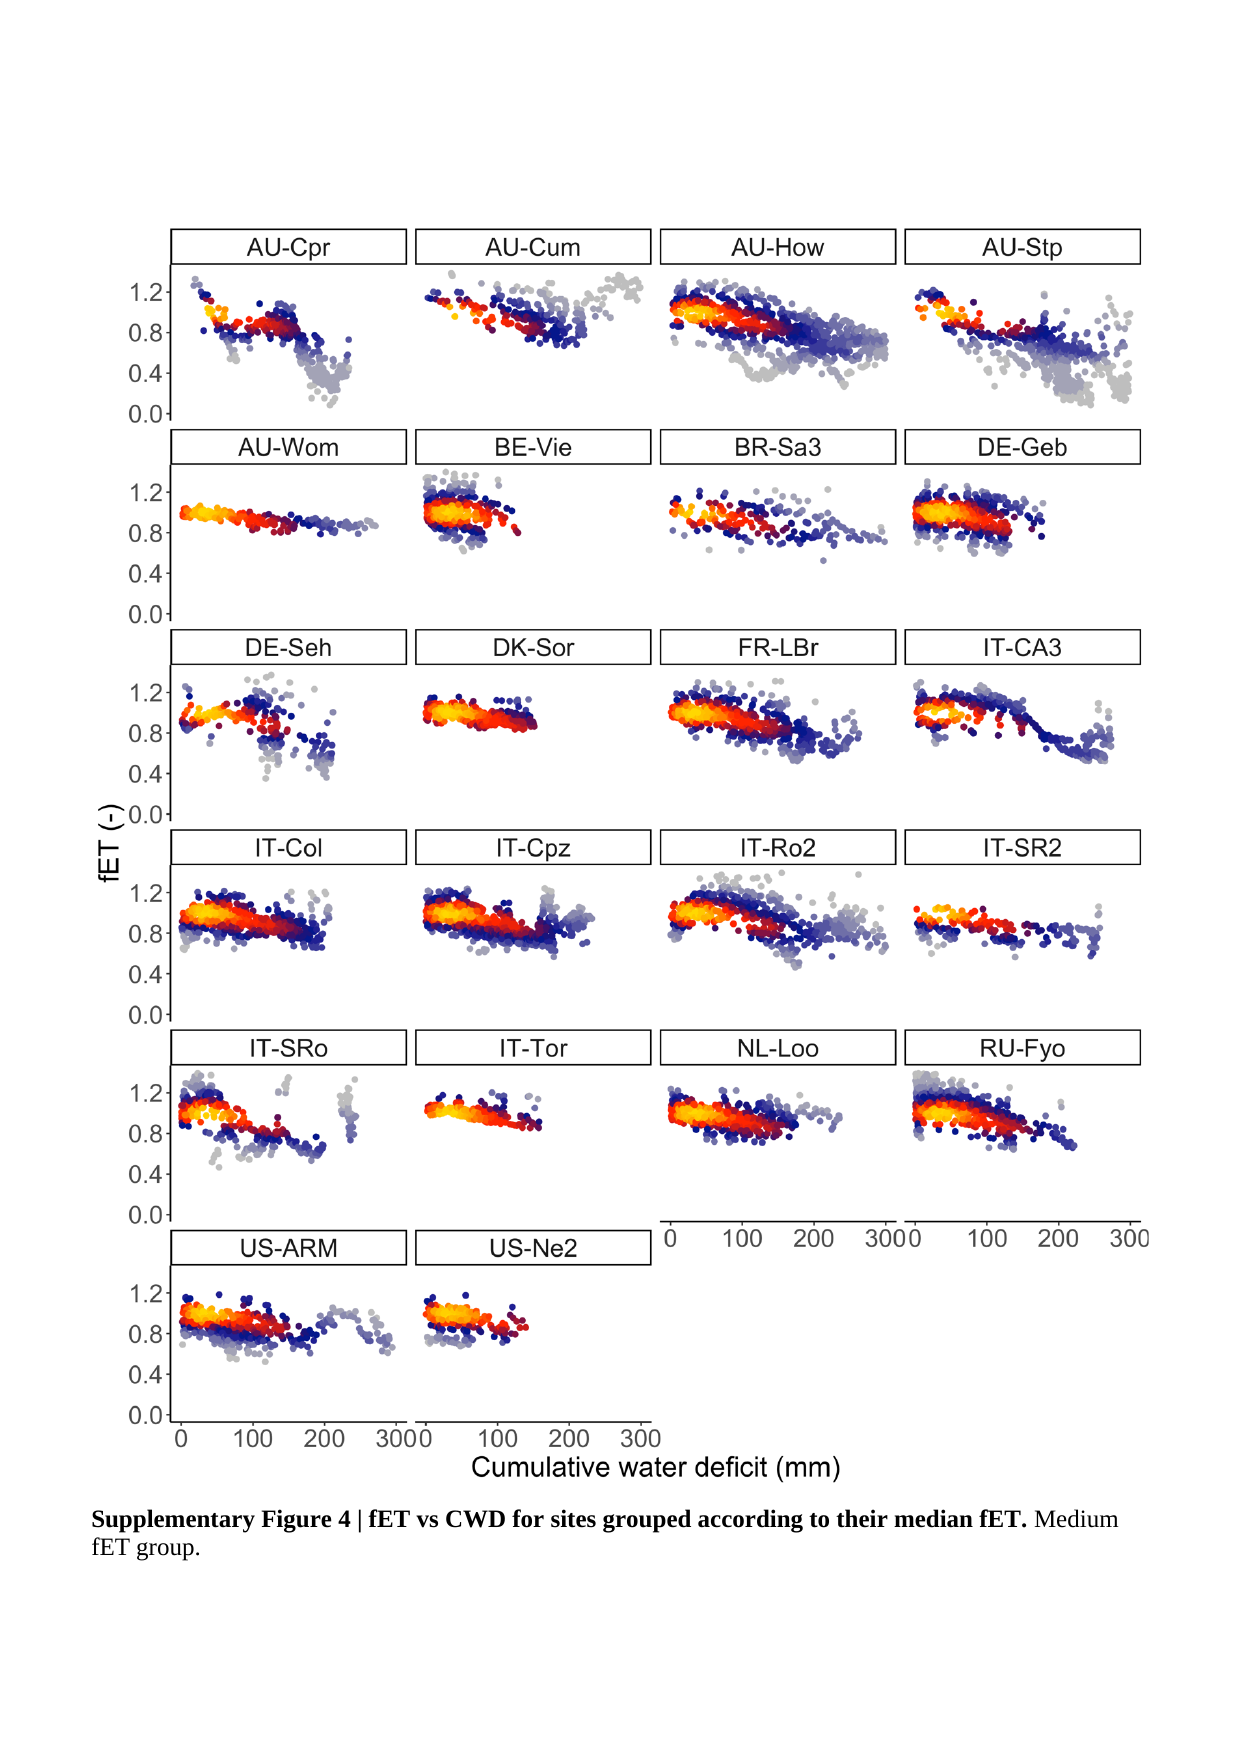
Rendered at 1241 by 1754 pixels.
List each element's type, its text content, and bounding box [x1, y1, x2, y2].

text Supplementary Figure 4 | fET vs CWD for sites grouped according to their median fET. Medium fET group. [91, 1504, 1149, 1561]
picture [91, 220, 1149, 1490]
